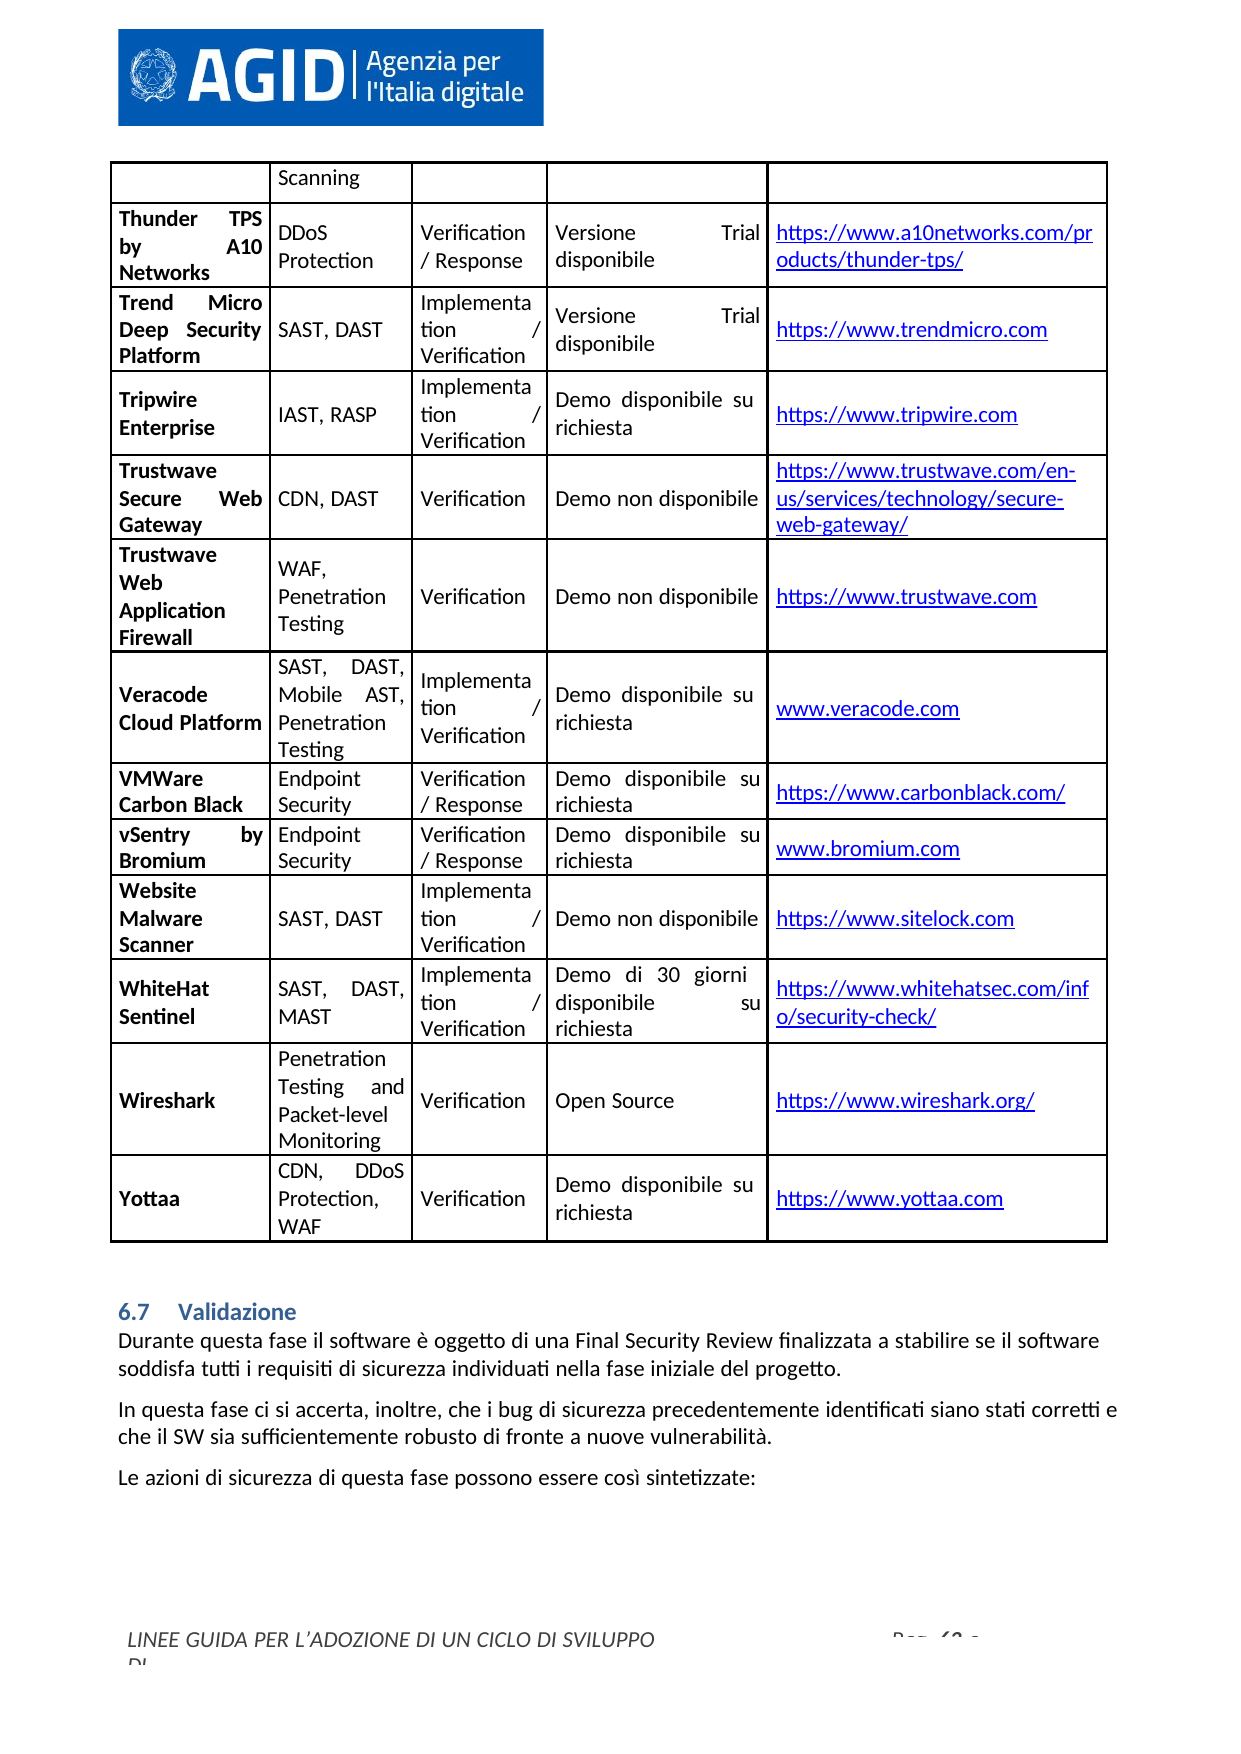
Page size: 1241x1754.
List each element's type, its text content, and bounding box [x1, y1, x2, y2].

table_cell WhiteHat Sentinel [112, 960, 269, 1042]
table_header [769, 164, 1106, 202]
table_cell Thunder TPS by A10 Networks [112, 204, 269, 286]
table_cell Verification [413, 456, 546, 538]
table_cell Demo non disponibile [548, 456, 766, 538]
table_cell www.bromium.com [769, 820, 1106, 874]
table_cell https://www.wireshark.org/ [769, 1044, 1106, 1154]
table_cell Verification / Response [413, 820, 546, 874]
table_cell https://www.tripwire.com [769, 372, 1106, 454]
table_header [548, 164, 766, 202]
table_header [413, 164, 546, 202]
table_cell Implementa tion / Verification [413, 960, 546, 1042]
table_cell Tripwire Enterprise [112, 372, 269, 454]
table_cell Penetration Testing and Packet-level Monitoring [271, 1044, 411, 1154]
table_cell SAST, DAST, Mobile AST, Penetration Testing [271, 653, 411, 762]
table_cell Trustwave Web Application Firewall [112, 540, 269, 650]
table_cell www.veracode.com [769, 653, 1106, 762]
table_cell Demo non disponibile [548, 540, 766, 650]
subtitle Validazione [118, 1296, 1203, 1326]
table_cell Implementa tion / Verification [413, 653, 546, 762]
table_cell SAST, DAST [271, 288, 411, 370]
table_cell https://www.trustwave.com/en- us/services/technology/secure- web-gateway/ [769, 456, 1106, 538]
table_cell Versione Trial disponibile [548, 204, 766, 286]
table_cell Wireshark [112, 1044, 269, 1154]
table_cell IAST, RASP [271, 372, 411, 454]
table_cell Trustwave Secure Web Gateway [112, 456, 269, 538]
table_cell DDoS Protection [271, 204, 411, 286]
table_cell https://www.yottaa.com [769, 1156, 1106, 1240]
table_cell Versione Trial disponibile [548, 288, 766, 370]
table_cell Verification [413, 1044, 546, 1154]
text In questa fase ci si accerta, inoltre, che i bug di sicurezza precedentemente identificati siano stati corretti e che il SW sia sufficientemente robusto di fronte a nuove vulnerabilità. [118, 1395, 1124, 1450]
table_cell CDN, DDoS Protection, WAF [271, 1156, 411, 1240]
table_cell Verification [413, 540, 546, 650]
table_cell Demo non disponibile [548, 876, 766, 958]
table_cell Open Source [548, 1044, 766, 1154]
table_cell https://www.a10networks.com/pr oducts/thunder-tps/ [769, 204, 1106, 286]
table_cell WAF, Penetration Testing [271, 540, 411, 650]
table_cell https://www.whitehatsec.com/inf o/security-check/ [769, 960, 1106, 1042]
table_cell VMWare Carbon Black [112, 764, 269, 818]
table_cell SAST, DAST [271, 876, 411, 958]
table_cell vSentry by Bromium [112, 820, 269, 874]
table_cell Veracode Cloud Platform [112, 653, 269, 762]
table_cell Demo disponibile su richiesta [548, 1156, 766, 1240]
text Le azioni di sicurezza di questa fase possono essere così sintetizzate: [118, 1463, 1203, 1491]
table_cell Demo di 30 giorni disponibile su richiesta [548, 960, 766, 1042]
table_cell Implementa tion / Verification [413, 876, 546, 958]
table_cell https://www.carbonblack.com/ [769, 764, 1106, 818]
table_cell Website Malware Scanner [112, 876, 269, 958]
picture [118, 29, 544, 126]
table_cell Demo disponibile su richiesta [548, 653, 766, 762]
table_cell Trend Micro Deep Security Platform [112, 288, 269, 370]
table_cell Verification / Response [413, 764, 546, 818]
table_cell https://www.trustwave.com [769, 540, 1106, 650]
table_header Scanning [271, 164, 411, 202]
table_cell Demo disponibile su richiesta [548, 820, 766, 874]
table_header [112, 164, 269, 202]
table_cell Endpoint Security [271, 764, 411, 818]
table_cell Yottaa [112, 1156, 269, 1240]
table_cell SAST, DAST, MAST [271, 960, 411, 1042]
table_cell https://www.sitelock.com [769, 876, 1106, 958]
table_cell Implementa tion / Verification [413, 372, 546, 454]
table_cell Verification / Response [413, 204, 546, 286]
table_cell Implementa tion / Verification [413, 288, 546, 370]
table_cell https://www.trendmicro.com [769, 288, 1106, 370]
table_cell Endpoint Security [271, 820, 411, 874]
text Durante questa fase il software è oggetto di una Final Security Review finalizzata a stabilire se il software soddisfa tutti i requisiti di sicurezza individuati nella fase iniziale del progetto. [118, 1326, 1124, 1382]
table_cell Verification [413, 1156, 546, 1240]
table_cell Demo disponibile su richiesta [548, 372, 766, 454]
table_cell Demo disponibile su richiesta [548, 764, 766, 818]
table_cell CDN, DAST [271, 456, 411, 538]
